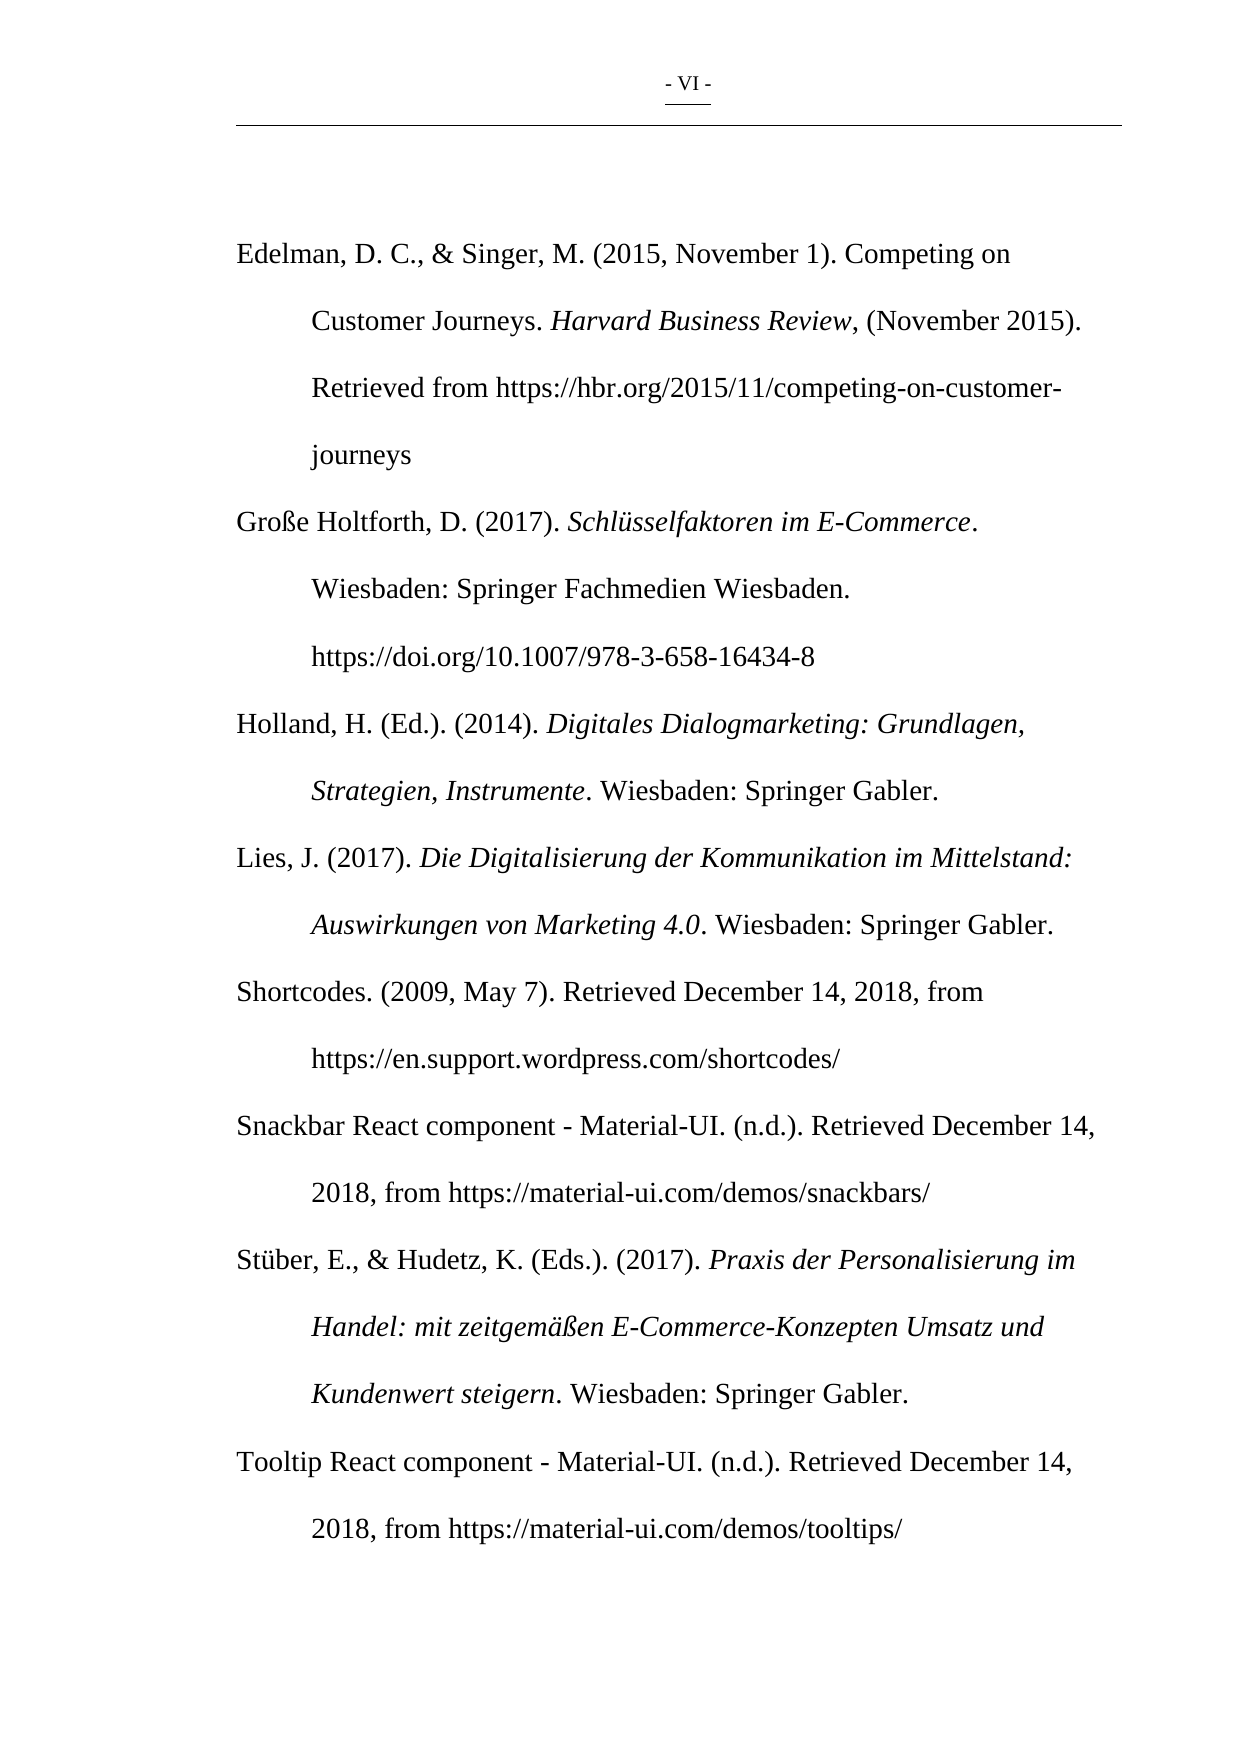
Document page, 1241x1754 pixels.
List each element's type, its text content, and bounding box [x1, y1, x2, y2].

text Lies, J. (2017). Die Digitalisierung der Kommunikation im Mittelstand: Auswirkungen von Marketing 4.0. Wiesbaden: Springer Gabler. [236, 840, 1122, 941]
text Holland, H. (Ed.). (2014). Digitales Dialogmarketing: Grundlagen, Strategien, Instrumente. Wiesbaden: Springer Gabler. [236, 706, 1122, 806]
text Stüber, E., & Hudetz, K. (Eds.). (2017). Praxis der Personalisierung im Handel: mit zeitgemäßen E-Commerce-Konzepten Umsatz und Kundenwert steigern. Wiesbaden: Springer Gabler. [236, 1242, 1122, 1410]
text Shortcodes. (2009, May 7). Retrieved December 14, 2018, from https://en.support.wordpress.com/shortcodes/ [236, 974, 1122, 1075]
text Snackbar React component - Material-UI. (n.d.). Retrieved December 14, 2018, from https://material-ui.com/demos/snackbars/ [236, 1108, 1122, 1209]
text Große Holtforth, D. (2017). Schlüsselfaktoren im E-Commerce. Wiesbaden: Springer Fachmedien Wiesbaden. https://doi.org/10.1007/978-3-658-16434-8 [236, 504, 1122, 672]
text Edelman, D. C., & Singer, M. (2015, November 1). Competing on Customer Journeys. Harvard Business Review, (November 2015). Retrieved from https://hbr.org/2015/11/competing-on-customer-journeys [236, 236, 1122, 471]
text Tooltip React component - Material-UI. (n.d.). Retrieved December 14, 2018, from https://material-ui.com/demos/tooltips/ [236, 1444, 1122, 1544]
